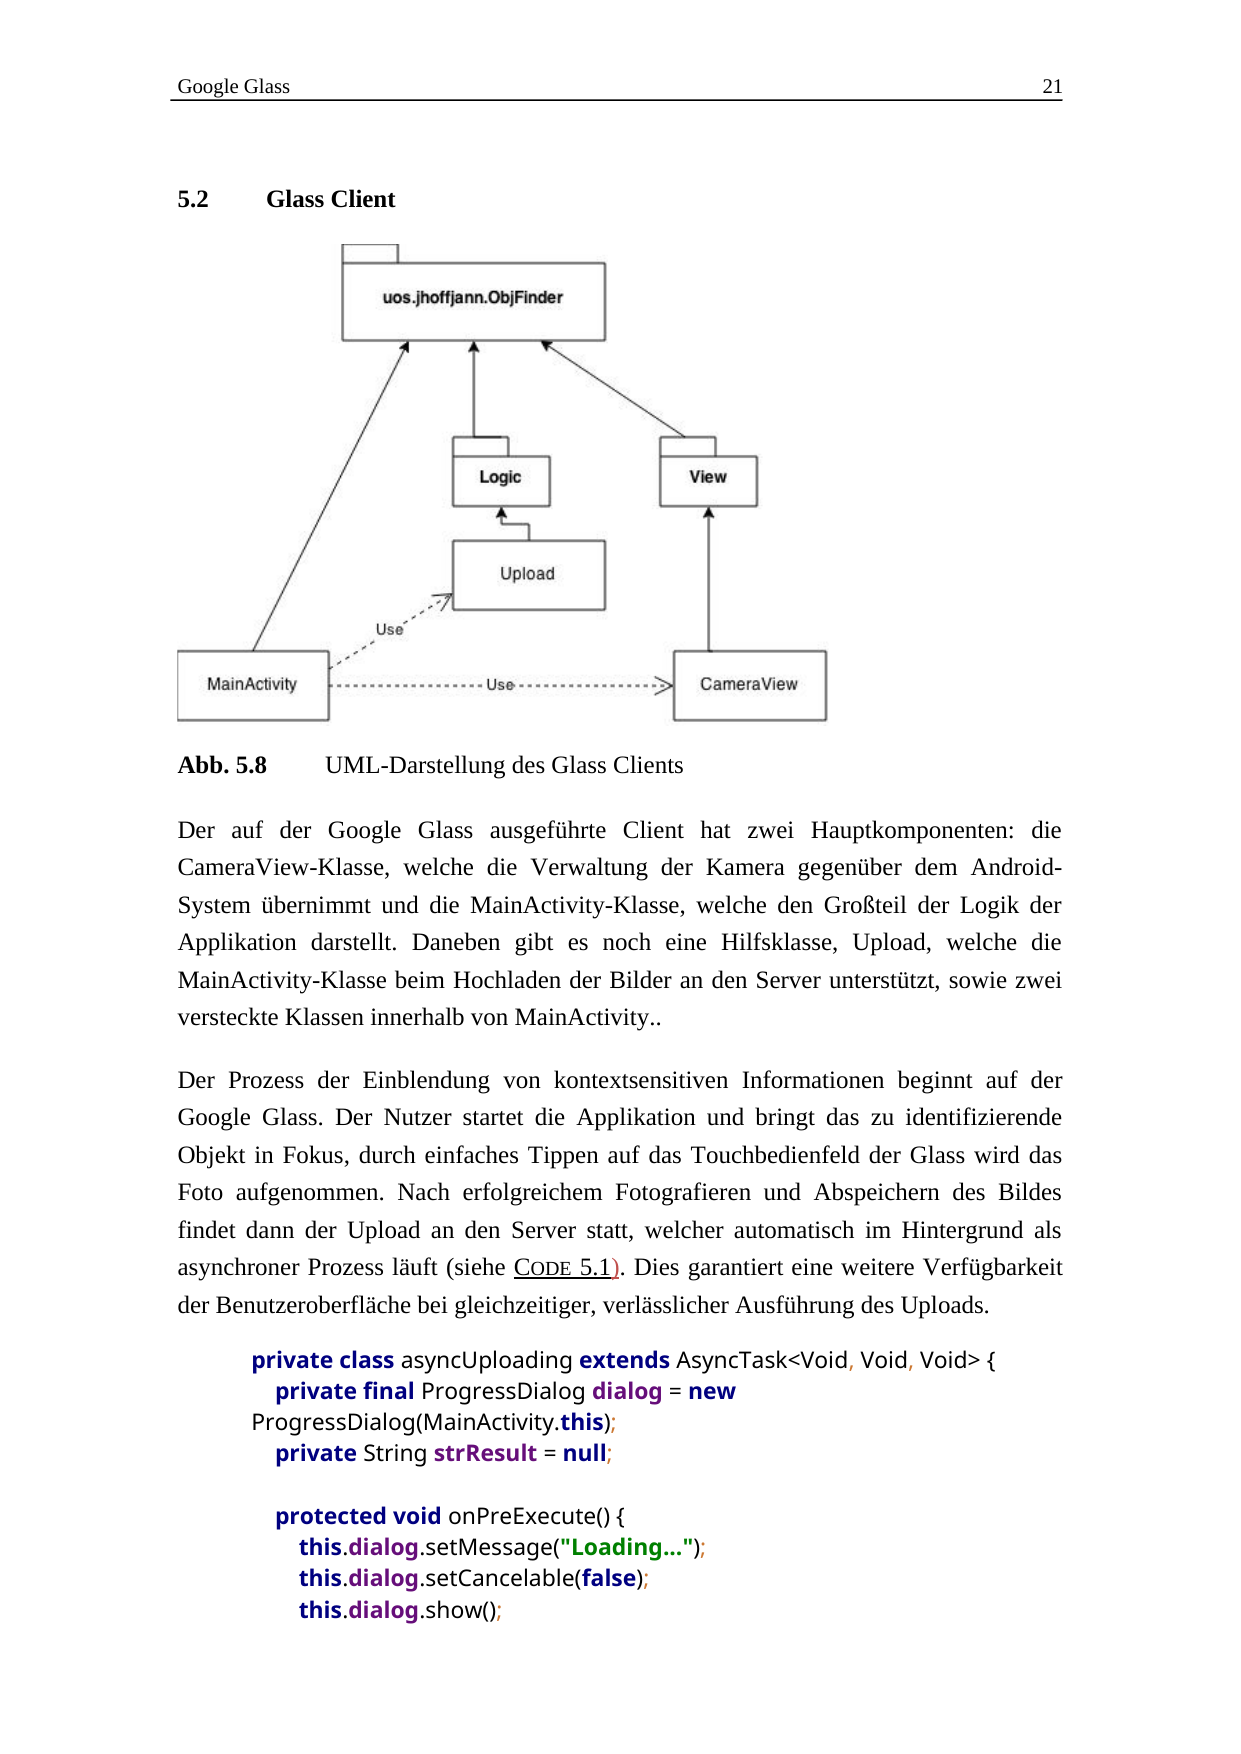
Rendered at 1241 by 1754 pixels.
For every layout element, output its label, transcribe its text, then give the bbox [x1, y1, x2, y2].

text Der Prozess der Einblendung von kontextsensitiven Informationen beginnt auf der Google Glass. Der Nutzer startet die Applikation und bringt das zu identifizierende Objekt in Fokus, durch einfaches Tippen auf das Touchbedienfeld der Glass wird das Foto aufgenommen. Nach erfolgreichem Fotografieren und Abspeichern des Bildes findet dann der Upload an den Server statt, welcher automatisch im Hintergrund als asynchroner Prozess läuft (siehe Code 5.1). Dies garantiert eine weitere Verfügbarkeit der Benutzeroberfläche bei gleichzeitiger, verlässlicher Ausführung des Uploads. [177, 1056, 1063, 1319]
subtitle Glass Client [177, 184, 1063, 213]
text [251, 1344, 1063, 1625]
text Der auf der Google Glass ausgeführte Client hat zwei Hauptkomponenten: die CameraView-Klasse, welche die Verwaltung der Kamera gegenüber dem Android-System übernimmt und die MainActivity-Klasse, welche den Großteil der Logik der Applikation darstellt. Daneben gibt es noch eine Hilfsklasse, Upload, welche die MainActivity-Klasse beim Hochladen der Bilder an den Server unterstützt, sowie zwei versteckte Klassen innerhalb von MainActivity.. [177, 806, 1063, 1031]
picture [177, 244, 829, 726]
